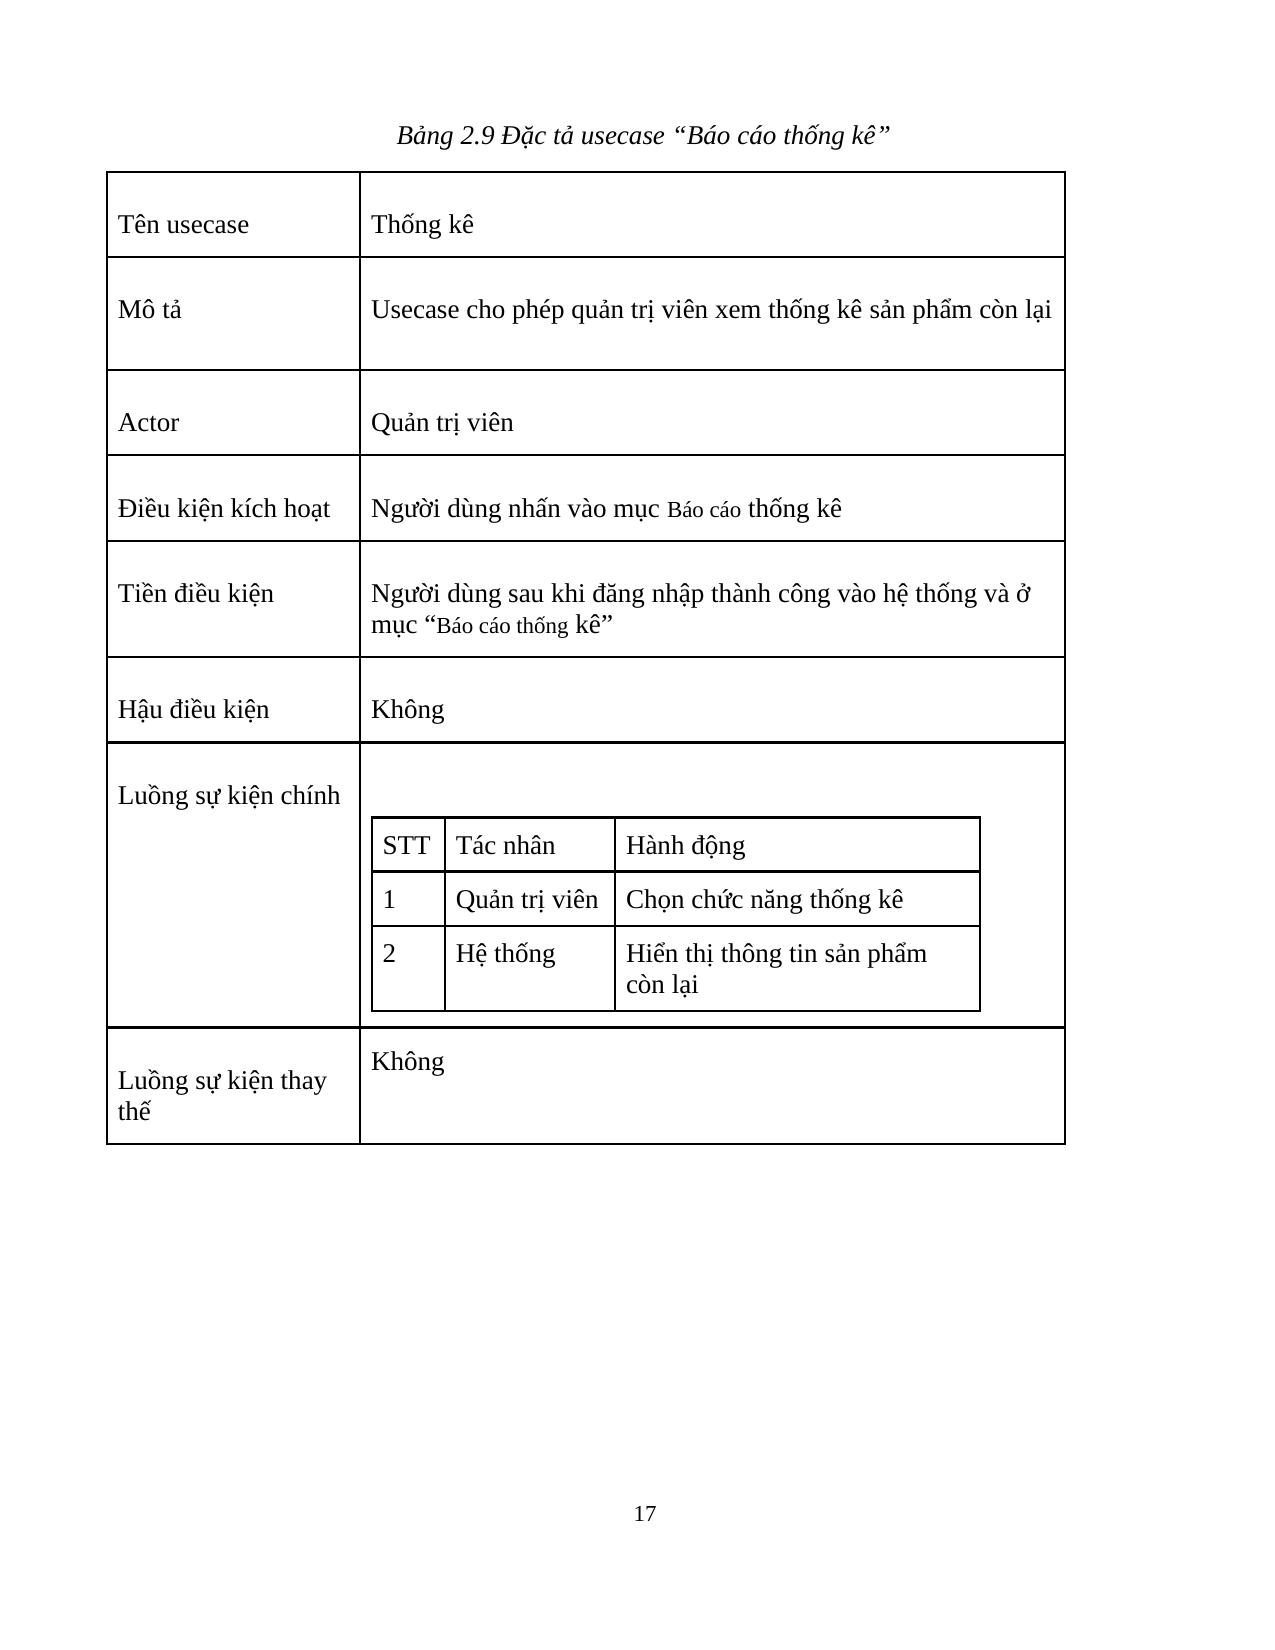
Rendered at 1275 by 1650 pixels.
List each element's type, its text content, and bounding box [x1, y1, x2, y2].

table_header Tên usecase [108, 173, 359, 256]
table_cell Người dùng nhấn vào mục Báo cáo thống kê [361, 456, 1064, 540]
table_cell Không [361, 658, 1064, 741]
table_cell Usecase cho phép quản trị viên xem thống kê sản phẩm còn lại [361, 258, 1064, 369]
table_cell Quản trị viên [361, 371, 1064, 454]
table_cell Điều kiện kích hoạt [108, 456, 359, 540]
table_cell Mô tả [108, 258, 359, 369]
table_header Thống kê [361, 173, 1064, 256]
table_cell Người dùng sau khi đăng nhập thành công vào hệ thống và ở mục “Báo cáo thống kê” [361, 542, 1064, 656]
table_cell Luồng sự kiện thay thế [108, 1029, 359, 1143]
table_cell Luồng sự kiện chính [108, 744, 359, 1026]
table_cell Actor [108, 371, 359, 454]
table_cell [361, 744, 1064, 1026]
table_cell Tiền điều kiện [108, 542, 359, 656]
table_cell Không [361, 1029, 1064, 1143]
table_cell Hậu điều kiện [108, 658, 359, 741]
